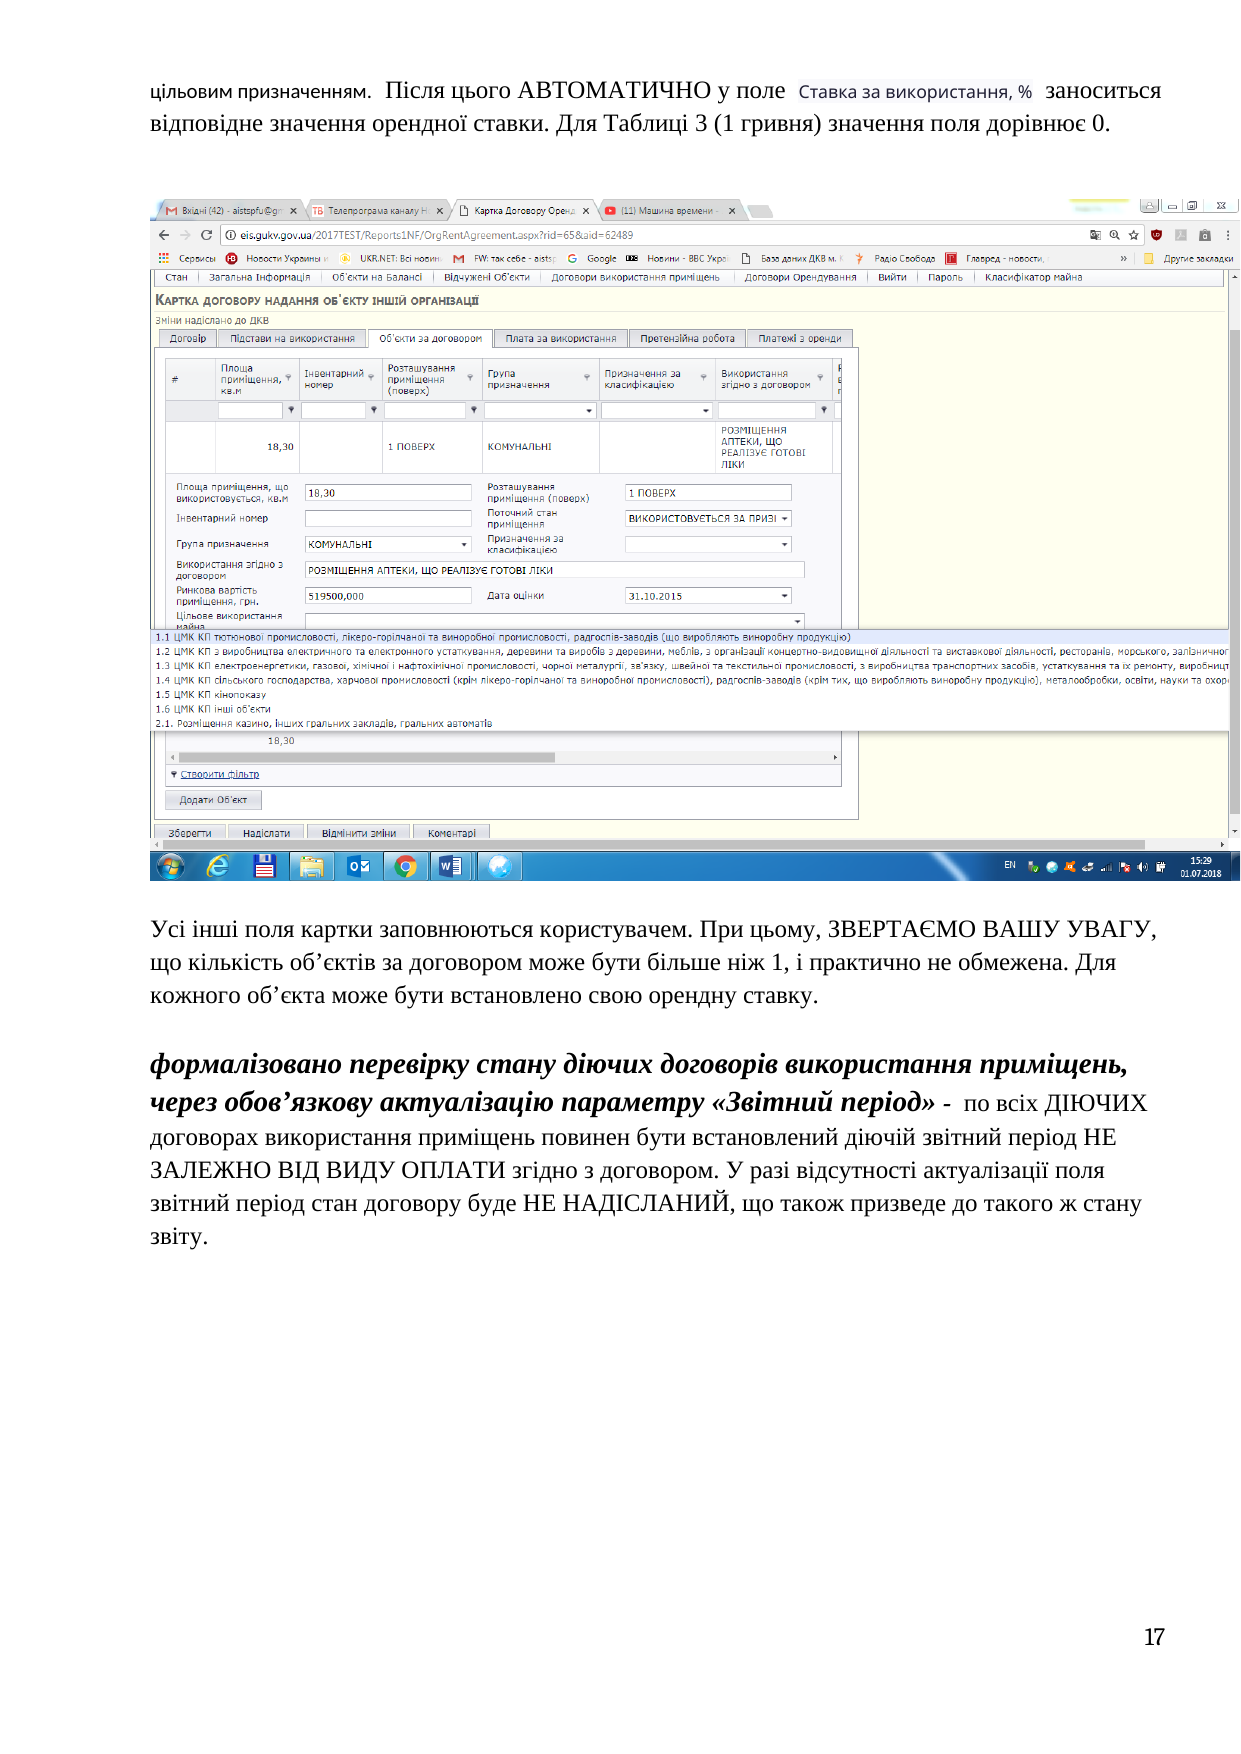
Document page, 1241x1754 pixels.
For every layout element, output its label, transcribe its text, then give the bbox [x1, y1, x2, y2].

picture [150, 199, 1241, 881]
list формалізовано перевірку стану діючих договорів використання приміщень, через обов’язкову актуалізацію параметру «Звітний період» - по всіх ДІЮЧИХ договорах використання приміщень повинен бути встановлений діючій звітний період НЕ ЗАЛЕЖНО ВІД ВИДУ ОПЛАТИ згідно з договором. У разі відсутності актуалізації поля звітний період стан договору буде НЕ НАДІСЛАНИЙ, що також призведе до такого ж стану звіту. [150, 1046, 1165, 1250]
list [75, 75, 1165, 137]
list Усі інші поля картки заповнюються користувачем. При цьому, ЗВЕРТАЄМО ВАШУ УВАГУ, що кількість об’єктів за договором може бути більше ніж 1, і практично не обмежена. Для кожного об’єкта може бути встановлено свою орендну ставку. [150, 914, 1165, 1008]
